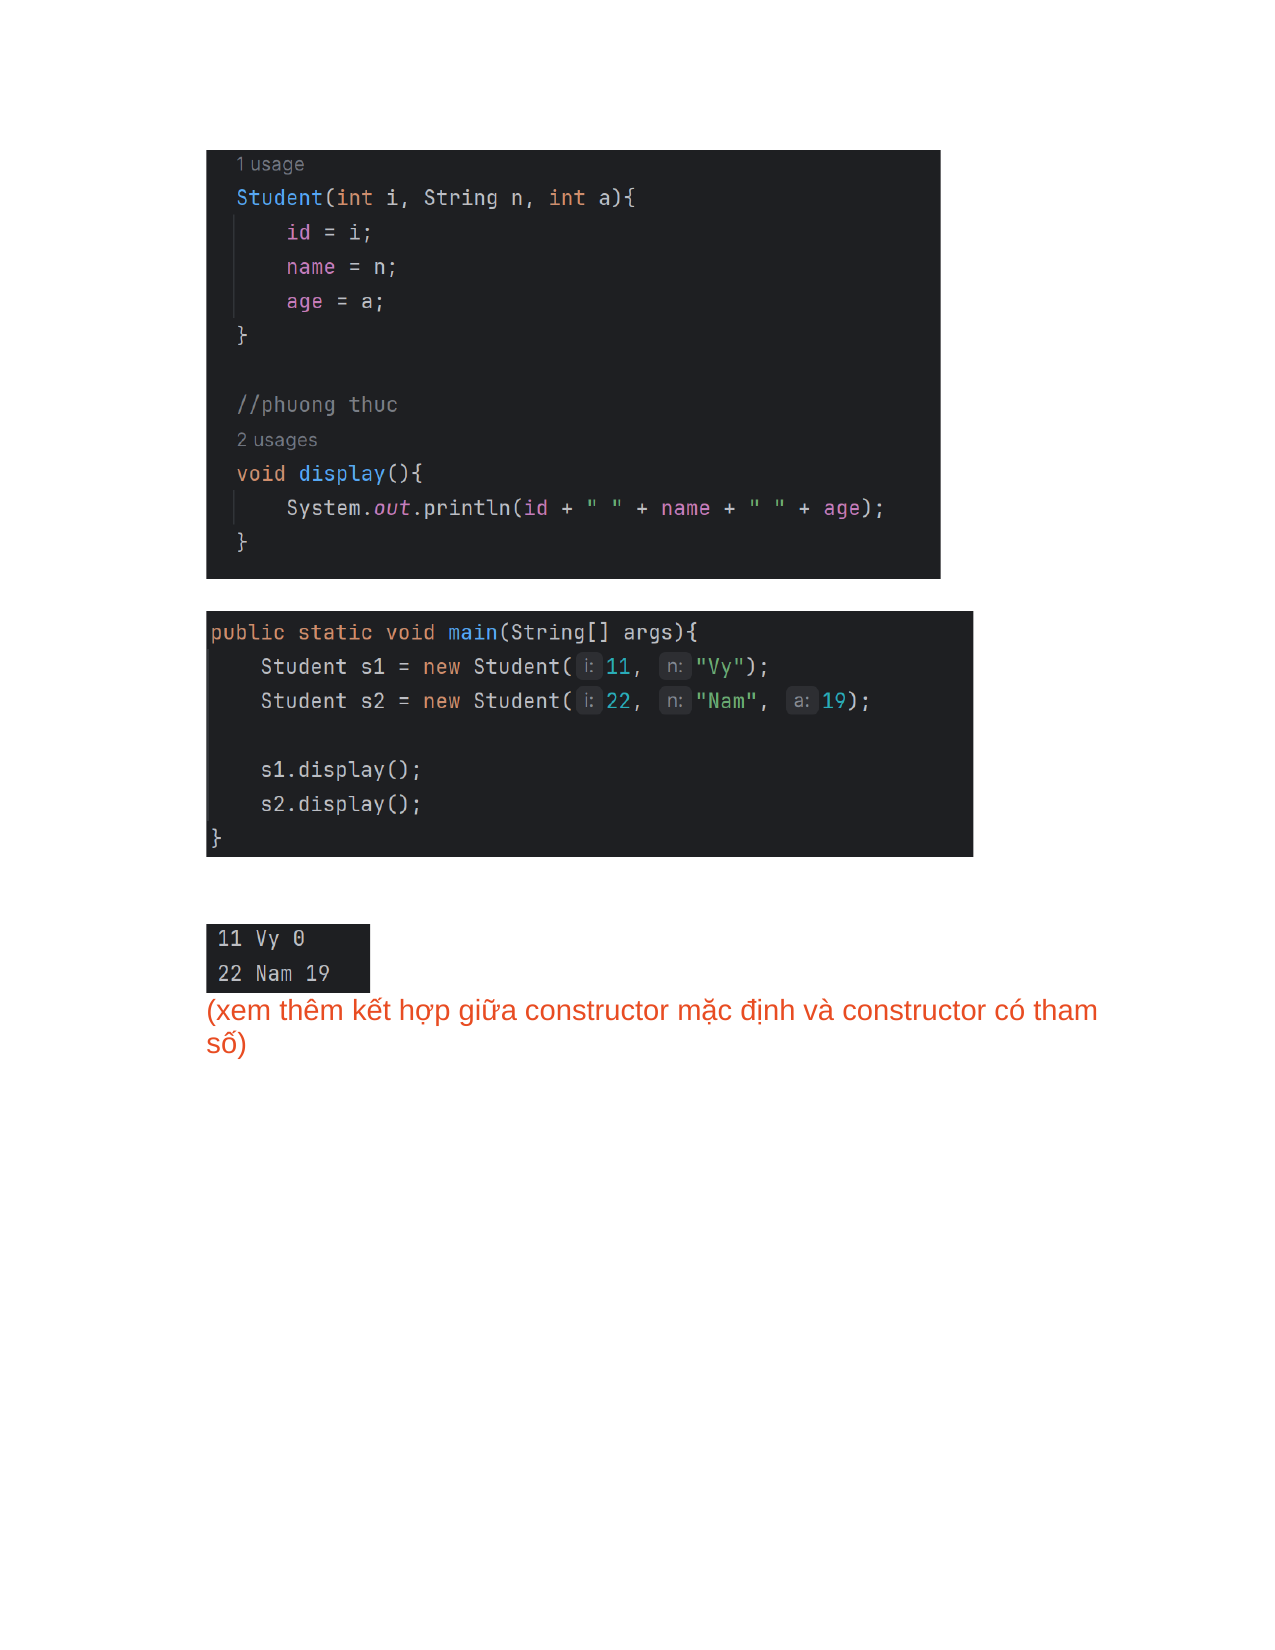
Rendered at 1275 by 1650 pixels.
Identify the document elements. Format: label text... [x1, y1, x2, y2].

text (xem thêm kết hợp giữa constructor mặc định và constructor có tham số) [206, 993, 1125, 1060]
picture [206, 611, 974, 857]
picture [206, 150, 941, 579]
picture [206, 924, 371, 993]
